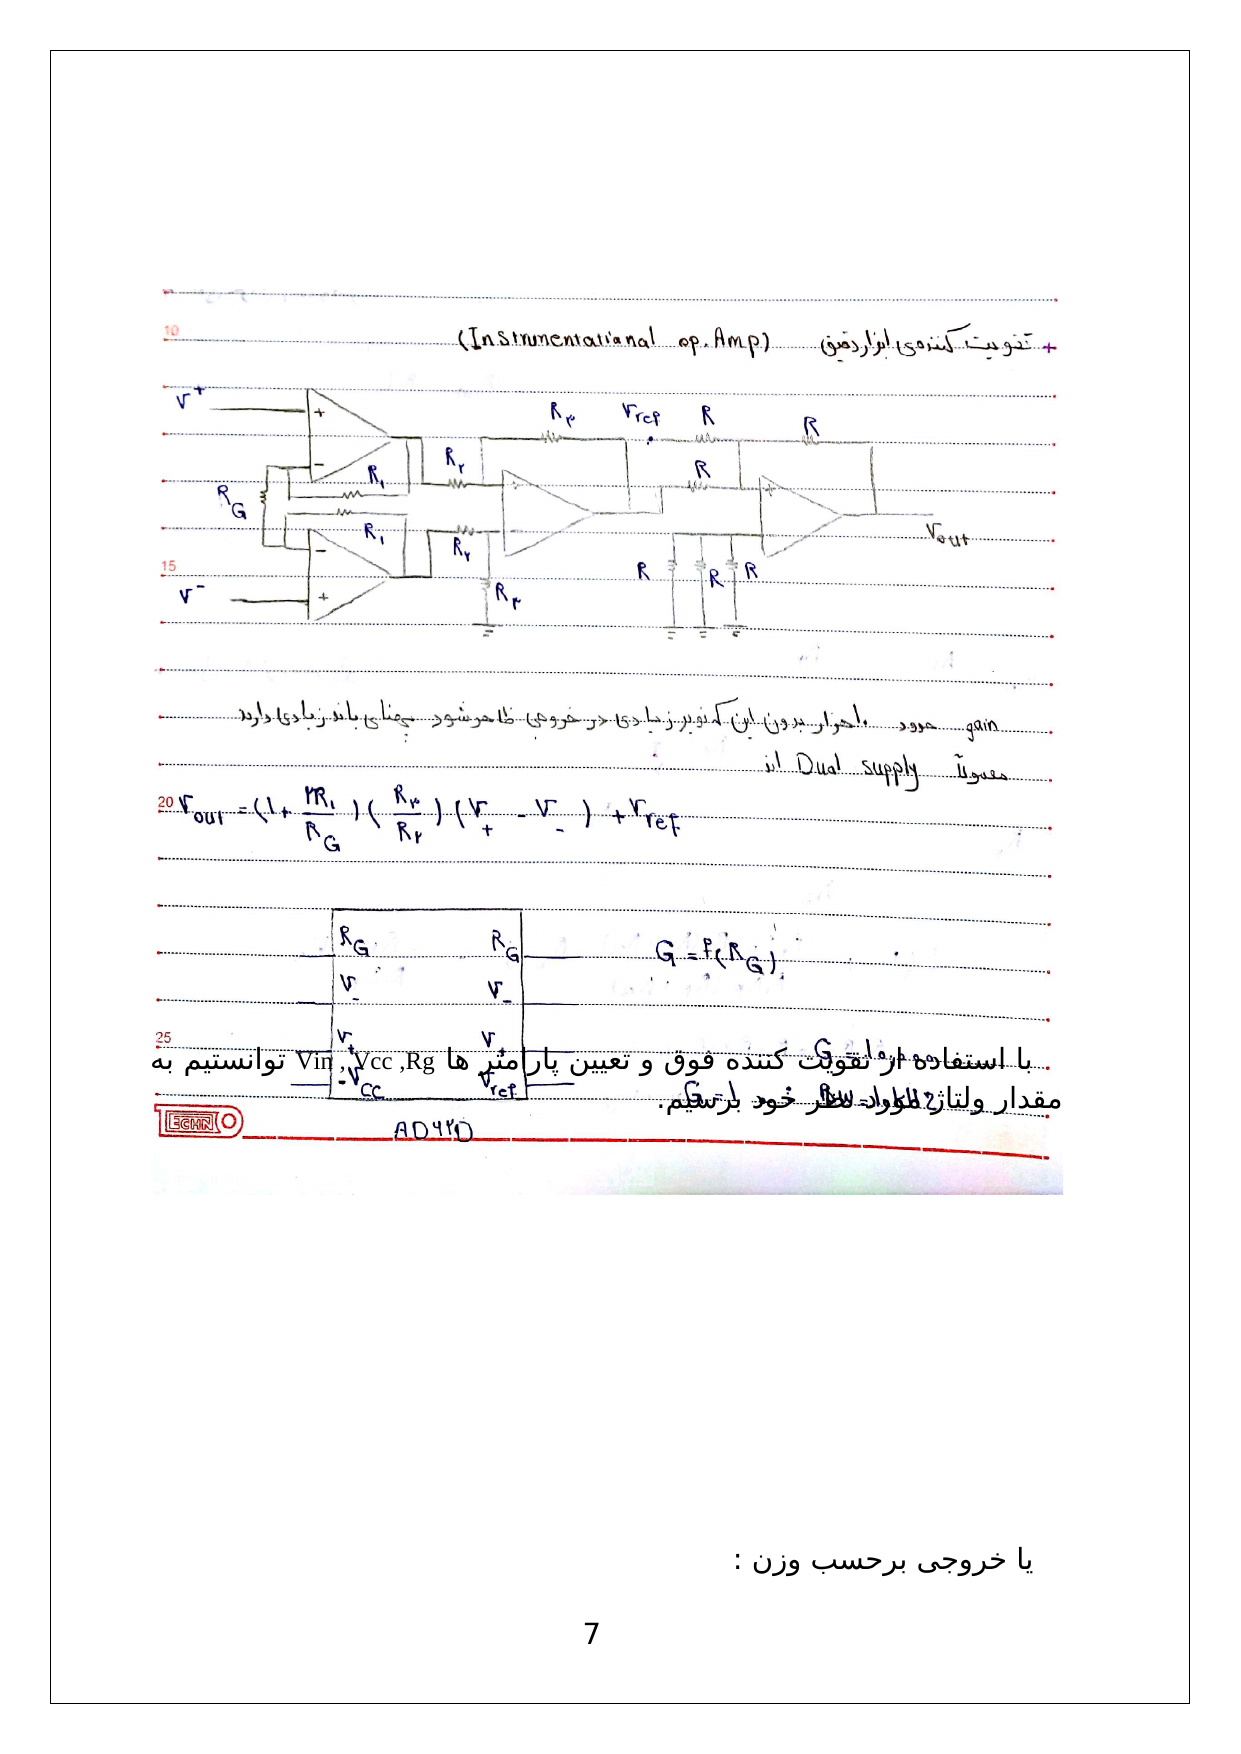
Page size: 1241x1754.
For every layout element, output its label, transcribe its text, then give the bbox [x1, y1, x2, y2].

text با استفاده از تقویت کننده فوق و تعیین پارامتر ها Vin , Vcc ,Rg توانستیم به مقدار ولتاژ مورد نظر خود برسیم. [150, 1042, 1063, 1115]
text یا خروجی برحسب وزن : [150, 1542, 1063, 1576]
